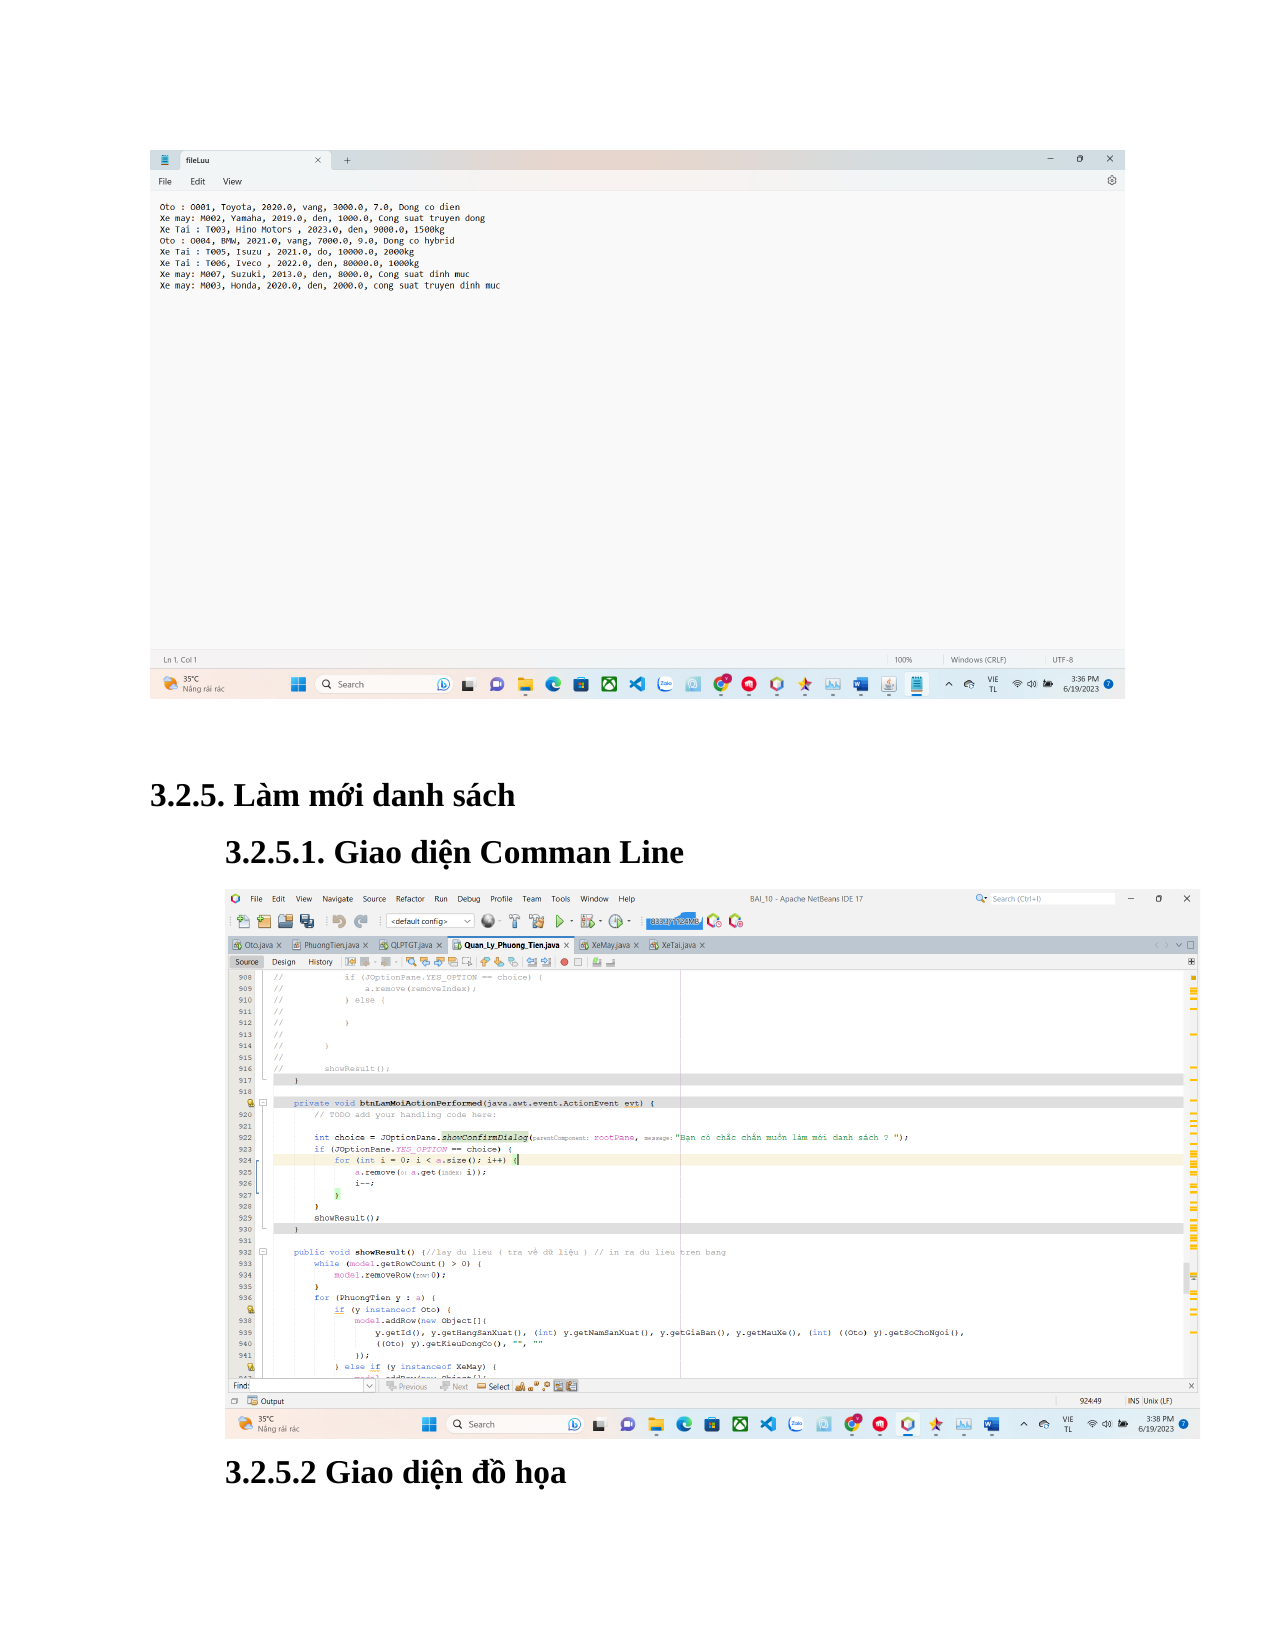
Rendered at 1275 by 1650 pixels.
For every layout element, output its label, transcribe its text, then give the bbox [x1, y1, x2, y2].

text 3.2.5. Làm mới danh sách [150, 775, 1125, 813]
text 3.2.5.1. Giao diện Comman Line [150, 832, 1125, 871]
picture [225, 889, 1200, 1439]
picture [150, 150, 1125, 699]
text 3.2.5.2 Giao diện đồ họa [150, 1452, 1125, 1491]
